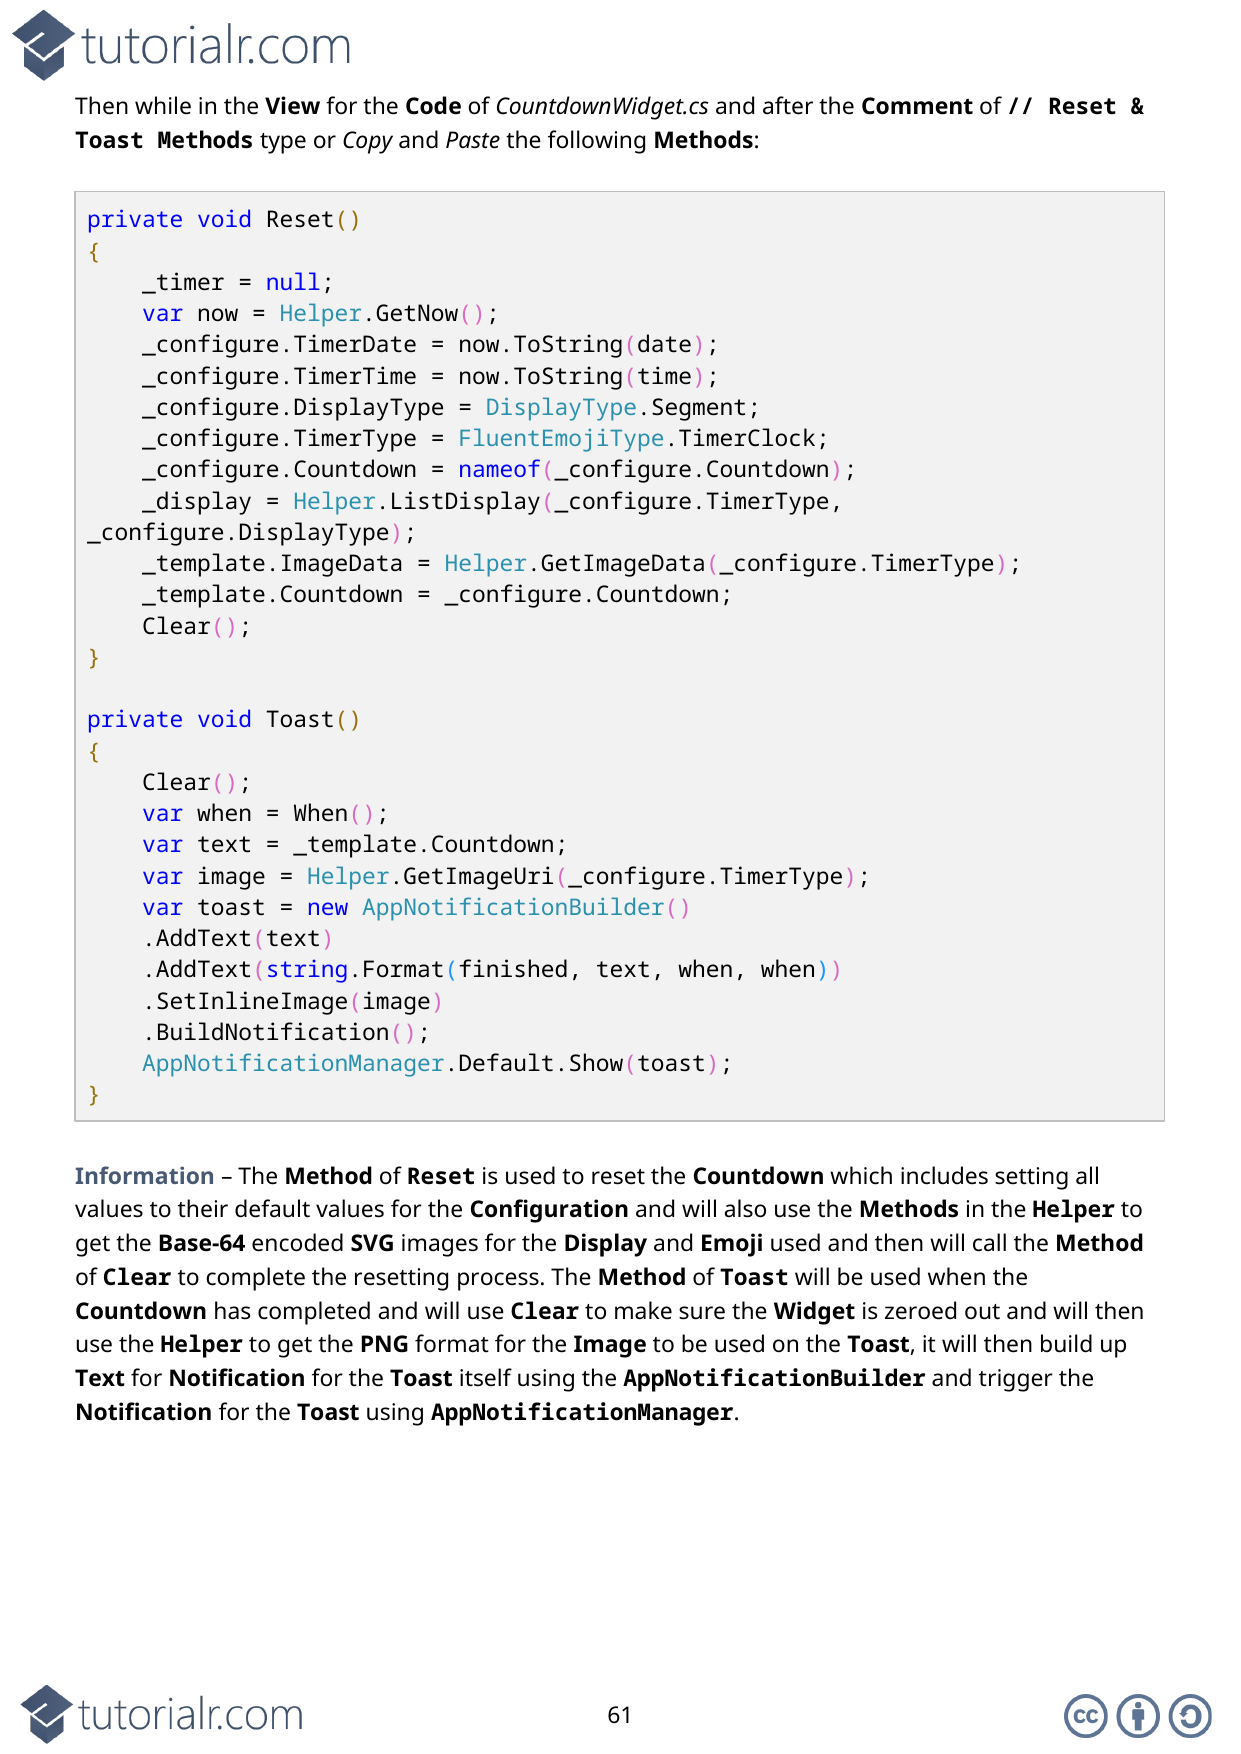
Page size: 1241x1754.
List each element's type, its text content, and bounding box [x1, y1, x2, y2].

picture [1064, 1694, 1212, 1738]
text Then while in the View for the Code of CountdownWidget.cs and after the Comment of // Reset & Toast Methods type or Copy and Paste the following Methods: [75, 90, 1165, 155]
picture [17, 1685, 313, 1744]
text Information – The Method of Reset is used to reset the Countdown which includes setting all values to their default values for the Configuration and will also use the Methods in the Helper to get the Base-64 encoded SVG images for the Display and Emoji used and then will call the Method of Clear to complete the resetting process. The Method of Toast will be used when the Countdown has completed and will use Clear to make sure the Widget is zeroed out and will then use the Helper to get the PNG format for the Image to be used on the Toast, it will then build up Text for Notification for the Toast itself using the AppNotificationBuilder and trigger the Notification for the Toast using AppNotificationManager. [75, 1159, 1165, 1427]
picture [8, 9, 363, 81]
